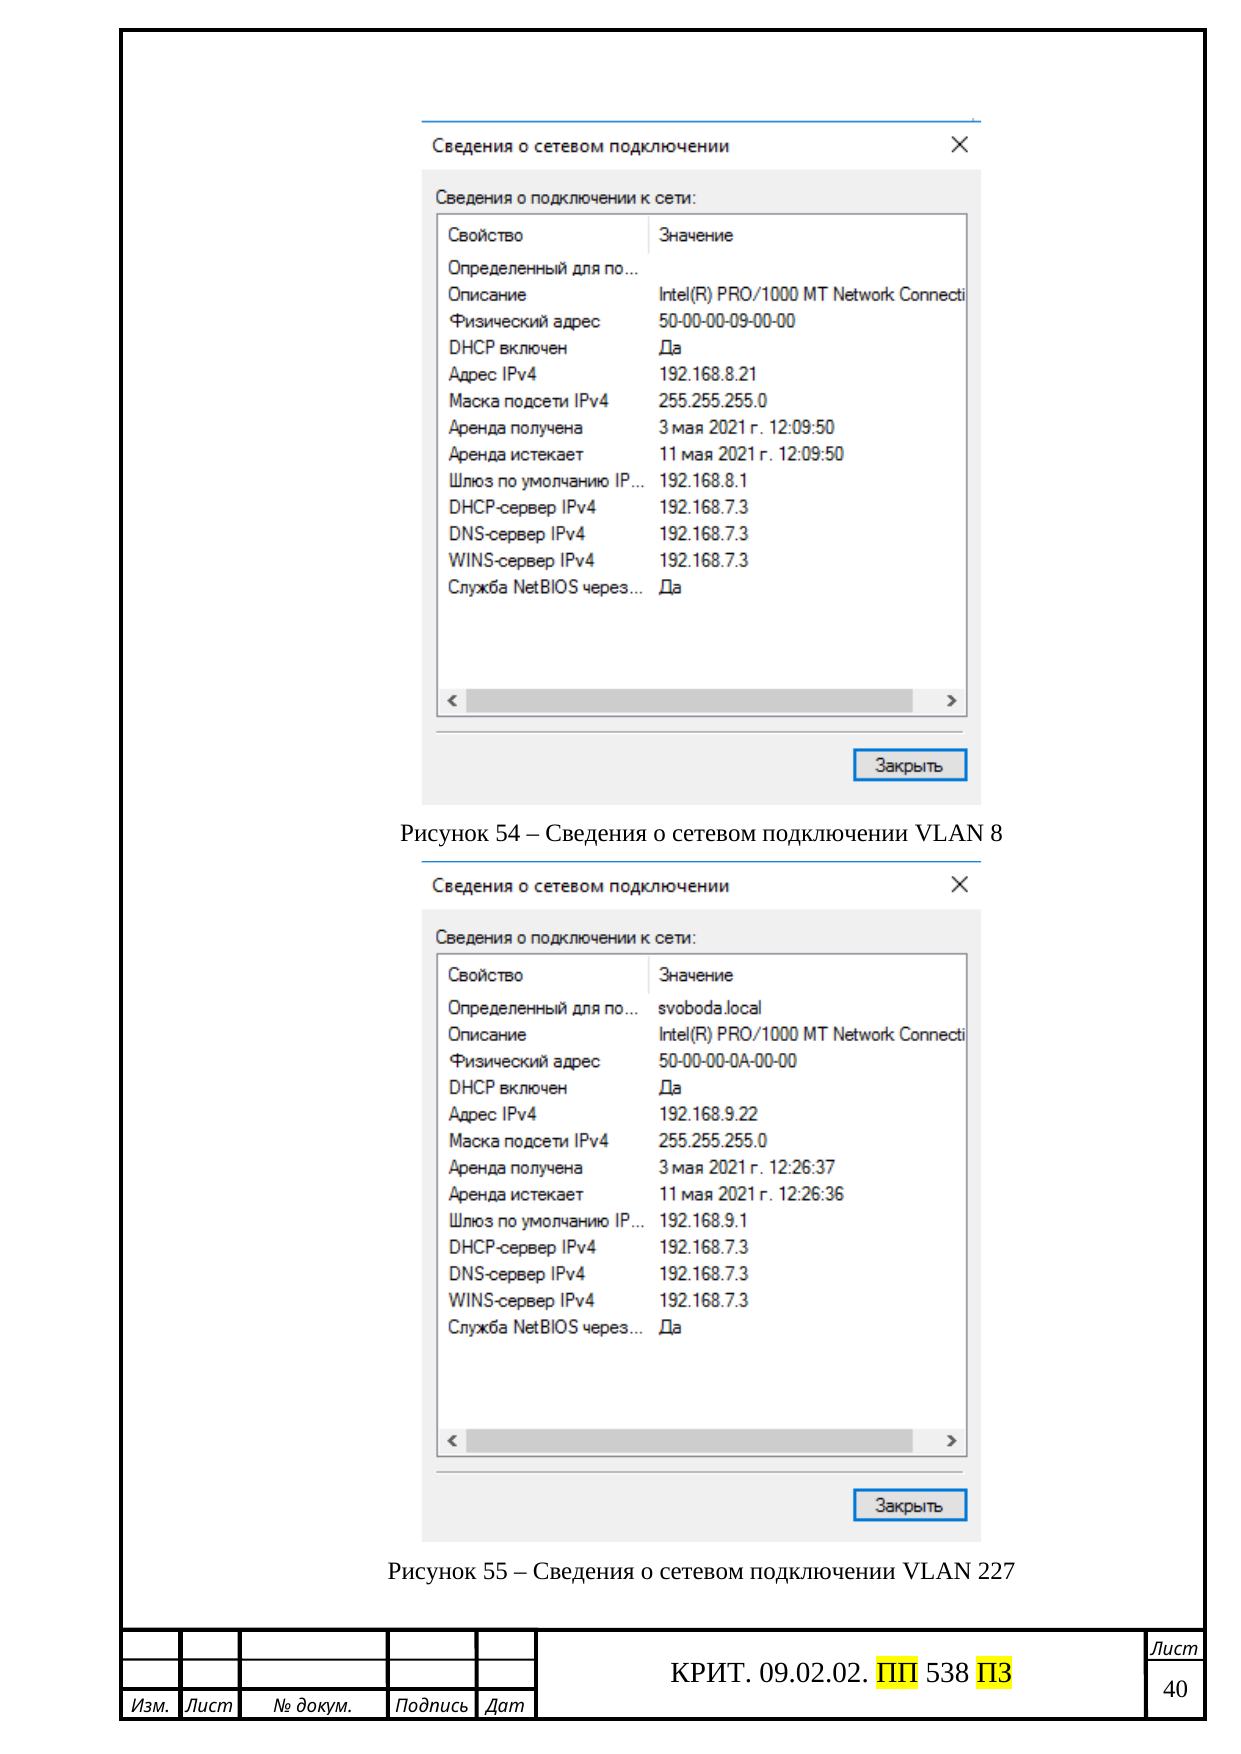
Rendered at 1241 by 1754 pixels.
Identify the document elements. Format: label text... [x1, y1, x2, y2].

text Рисунок 54 – Сведения о сетевом подключении VLAN 8 [148, 818, 1181, 847]
picture [421, 118, 982, 805]
text Рисунок 55 – Сведения о сетевом подключении VLAN 227 [148, 1556, 1181, 1584]
picture [421, 861, 982, 1542]
